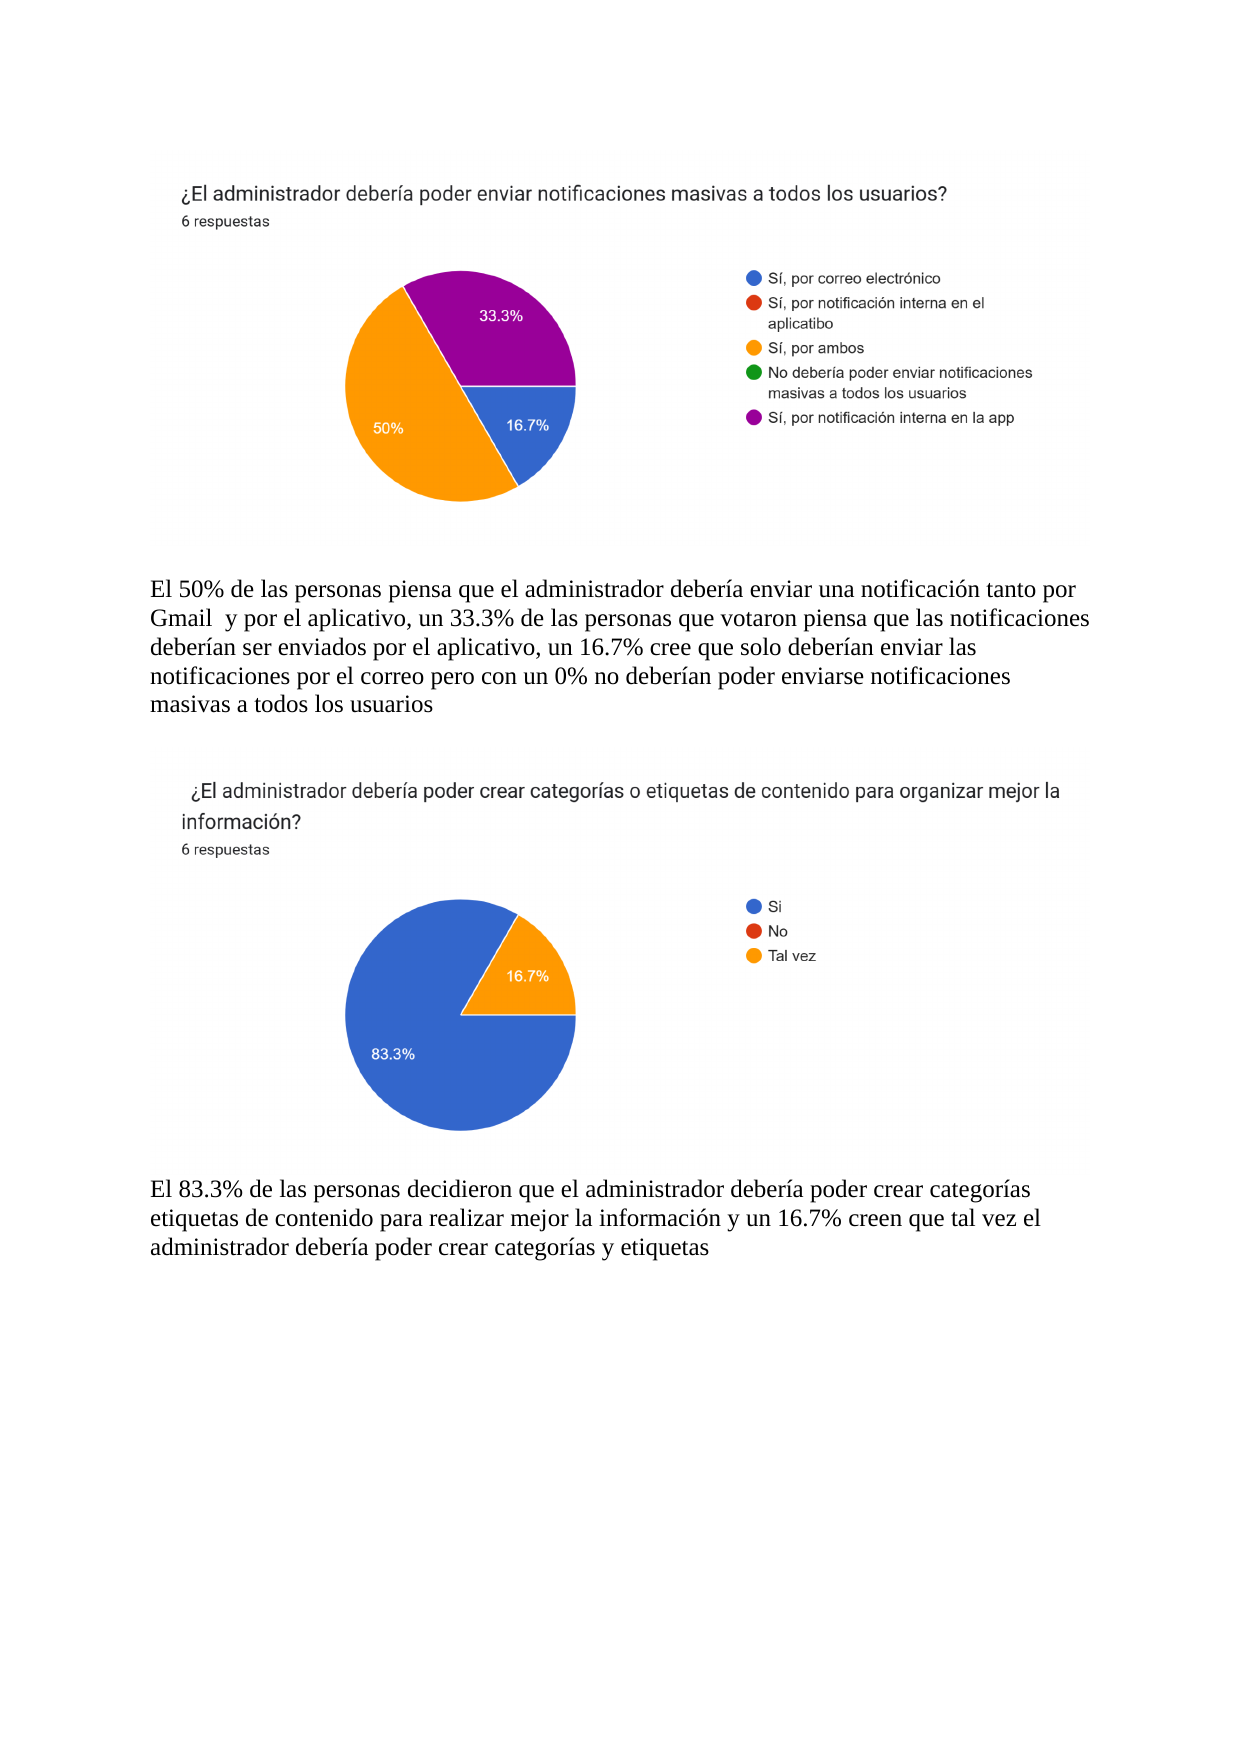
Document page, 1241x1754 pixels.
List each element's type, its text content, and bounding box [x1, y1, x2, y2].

text El 83.3% de las personas decidieron que el administrador debería poder crear categorías etiquetas de contenido para realizar mejor la información y un 16.7% creen que tal vez el administrador debería poder crear categorías y etiquetas [150, 1175, 1090, 1260]
picture [150, 150, 1091, 546]
picture [150, 747, 1091, 1175]
text El 50% de las personas piensa que el administrador debería enviar una notificación tanto por Gmail y por el aplicativo, un 33.3% de las personas que votaron piensa que las notificaciones deberían ser enviados por el aplicativo, un 16.7% cree que solo deberían enviar las notificaciones por el correo pero con un 0% no deberían poder enviarse notificaciones masivas a todos los usuarios [150, 574, 1090, 718]
